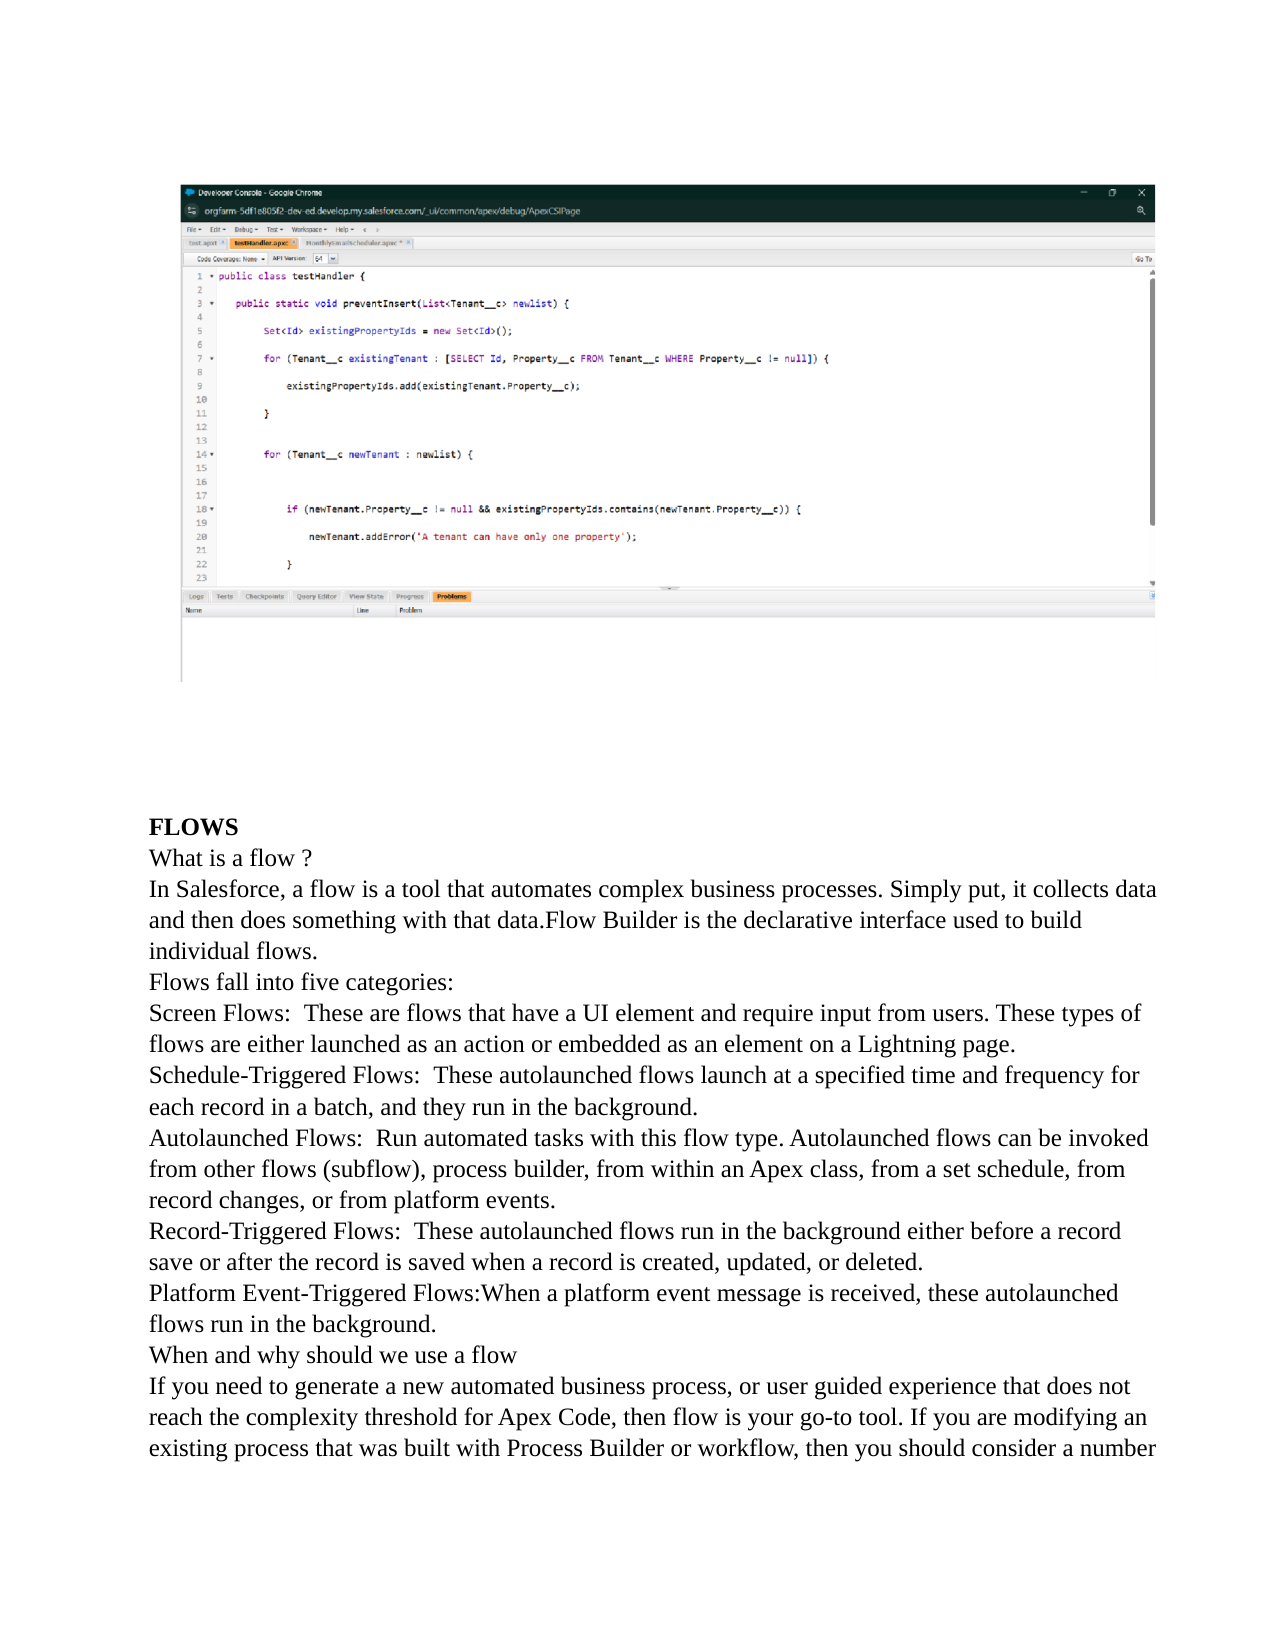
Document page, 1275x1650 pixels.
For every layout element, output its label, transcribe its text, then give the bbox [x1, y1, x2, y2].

text What is a flow ? [148, 843, 1169, 872]
text When and why should we use a flow [148, 1340, 1169, 1369]
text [148, 1371, 1169, 1462]
text Screen Flows: These are flows that have a UI element and require input from users. These types of flows are either launched as an action or embedded as an element on a Lightning page. [148, 998, 1169, 1058]
text Record-Triggered Flows: These autolaunched flows run in the background either before a record save or after the record is saved when a record is created, updated, or deleted. [148, 1216, 1169, 1276]
text Flows fall into five categories: [148, 967, 1169, 996]
text Platform Event-Triggered Flows:When a platform event message is received, these autolaunched flows run in the background. [148, 1278, 1169, 1338]
text FLOWS [148, 812, 1169, 841]
text In Salesforce, a flow is a tool that automates complex business processes. Simply put, it collects data and then does something with that data.Flow Builder is the declarative interface used to build individual flows. [148, 874, 1169, 965]
text Autolaunched Flows: Run automated tasks with this flow type. Autolaunched flows can be invoked from other flows (subflow), process builder, from within an Apex class, from a set schedule, from record changes, or from platform events. [148, 1123, 1169, 1213]
picture [180, 184, 1156, 682]
text Schedule-Triggered Flows: These autolaunched flows launch at a specified time and frequency for each record in a batch, and they run in the background. [148, 1061, 1169, 1120]
